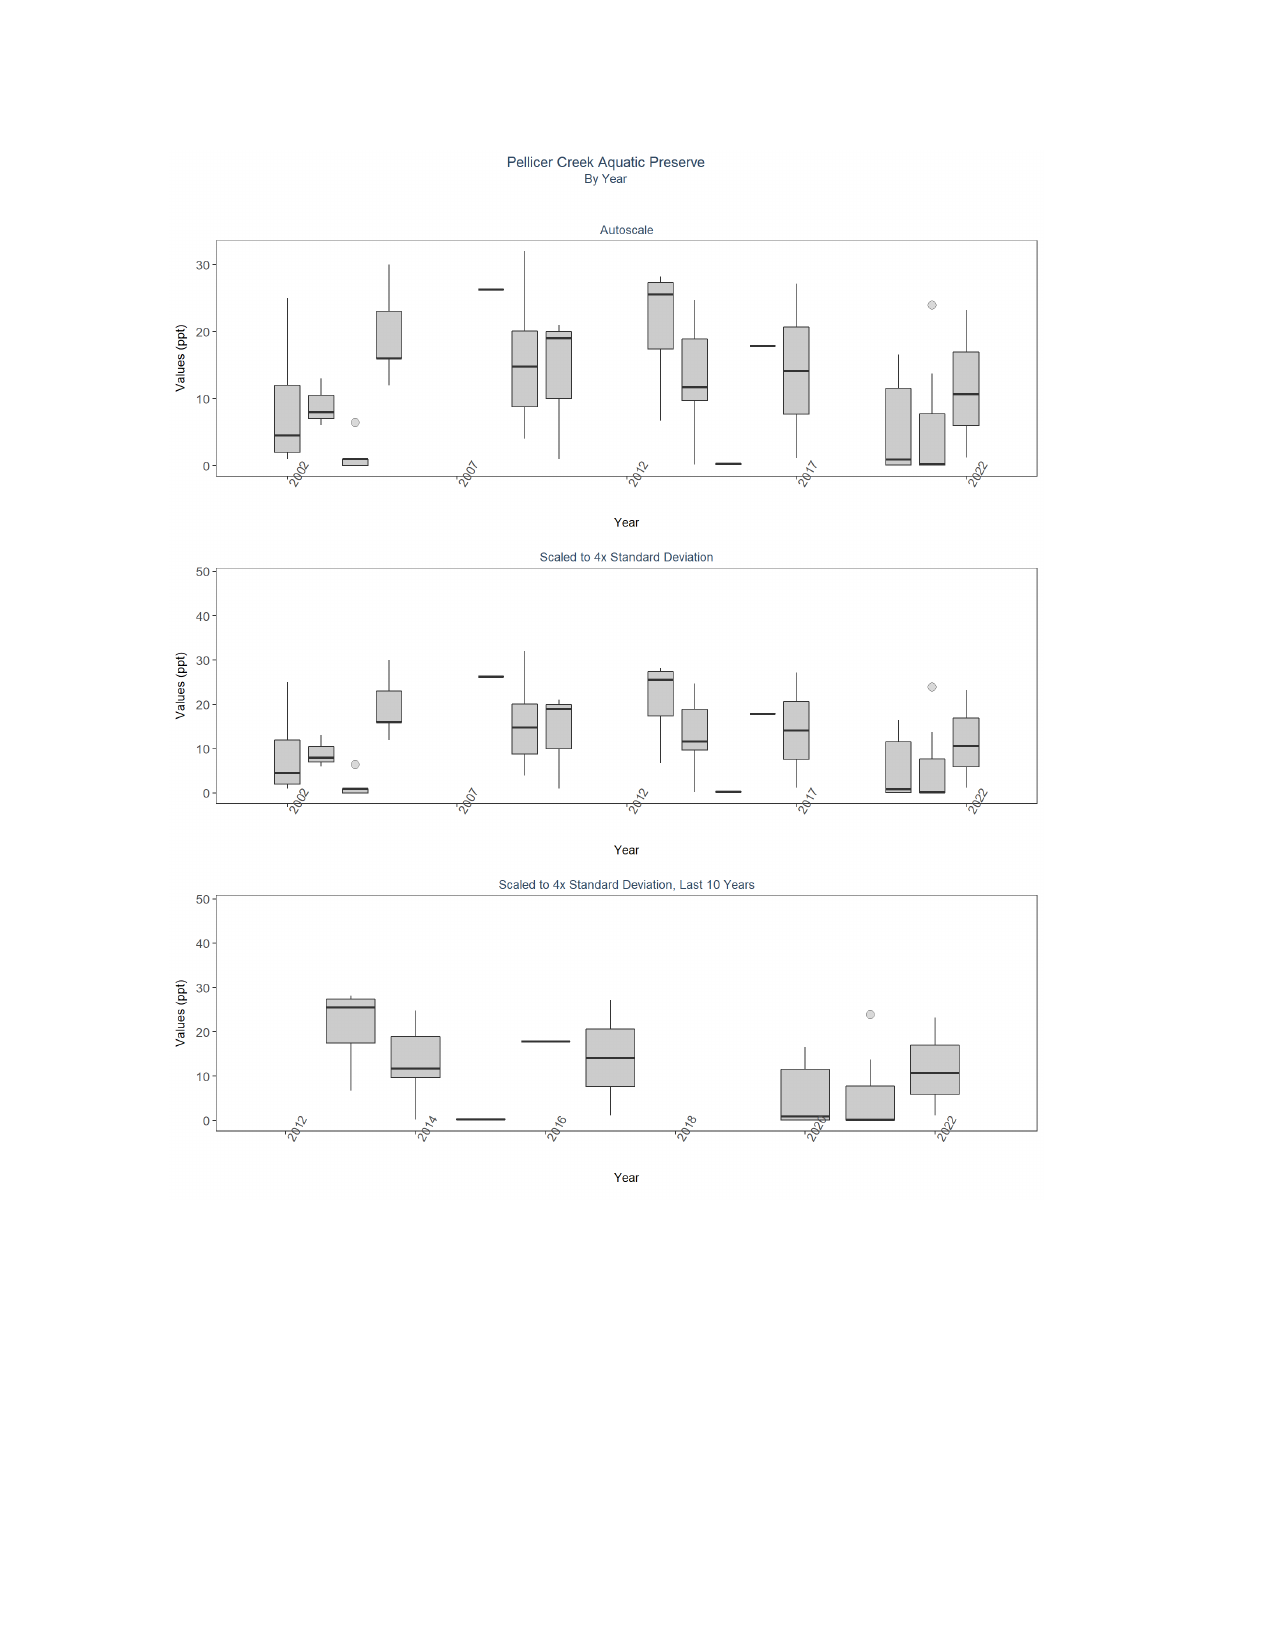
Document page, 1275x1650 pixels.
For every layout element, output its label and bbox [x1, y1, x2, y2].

picture [168, 150, 1044, 1200]
